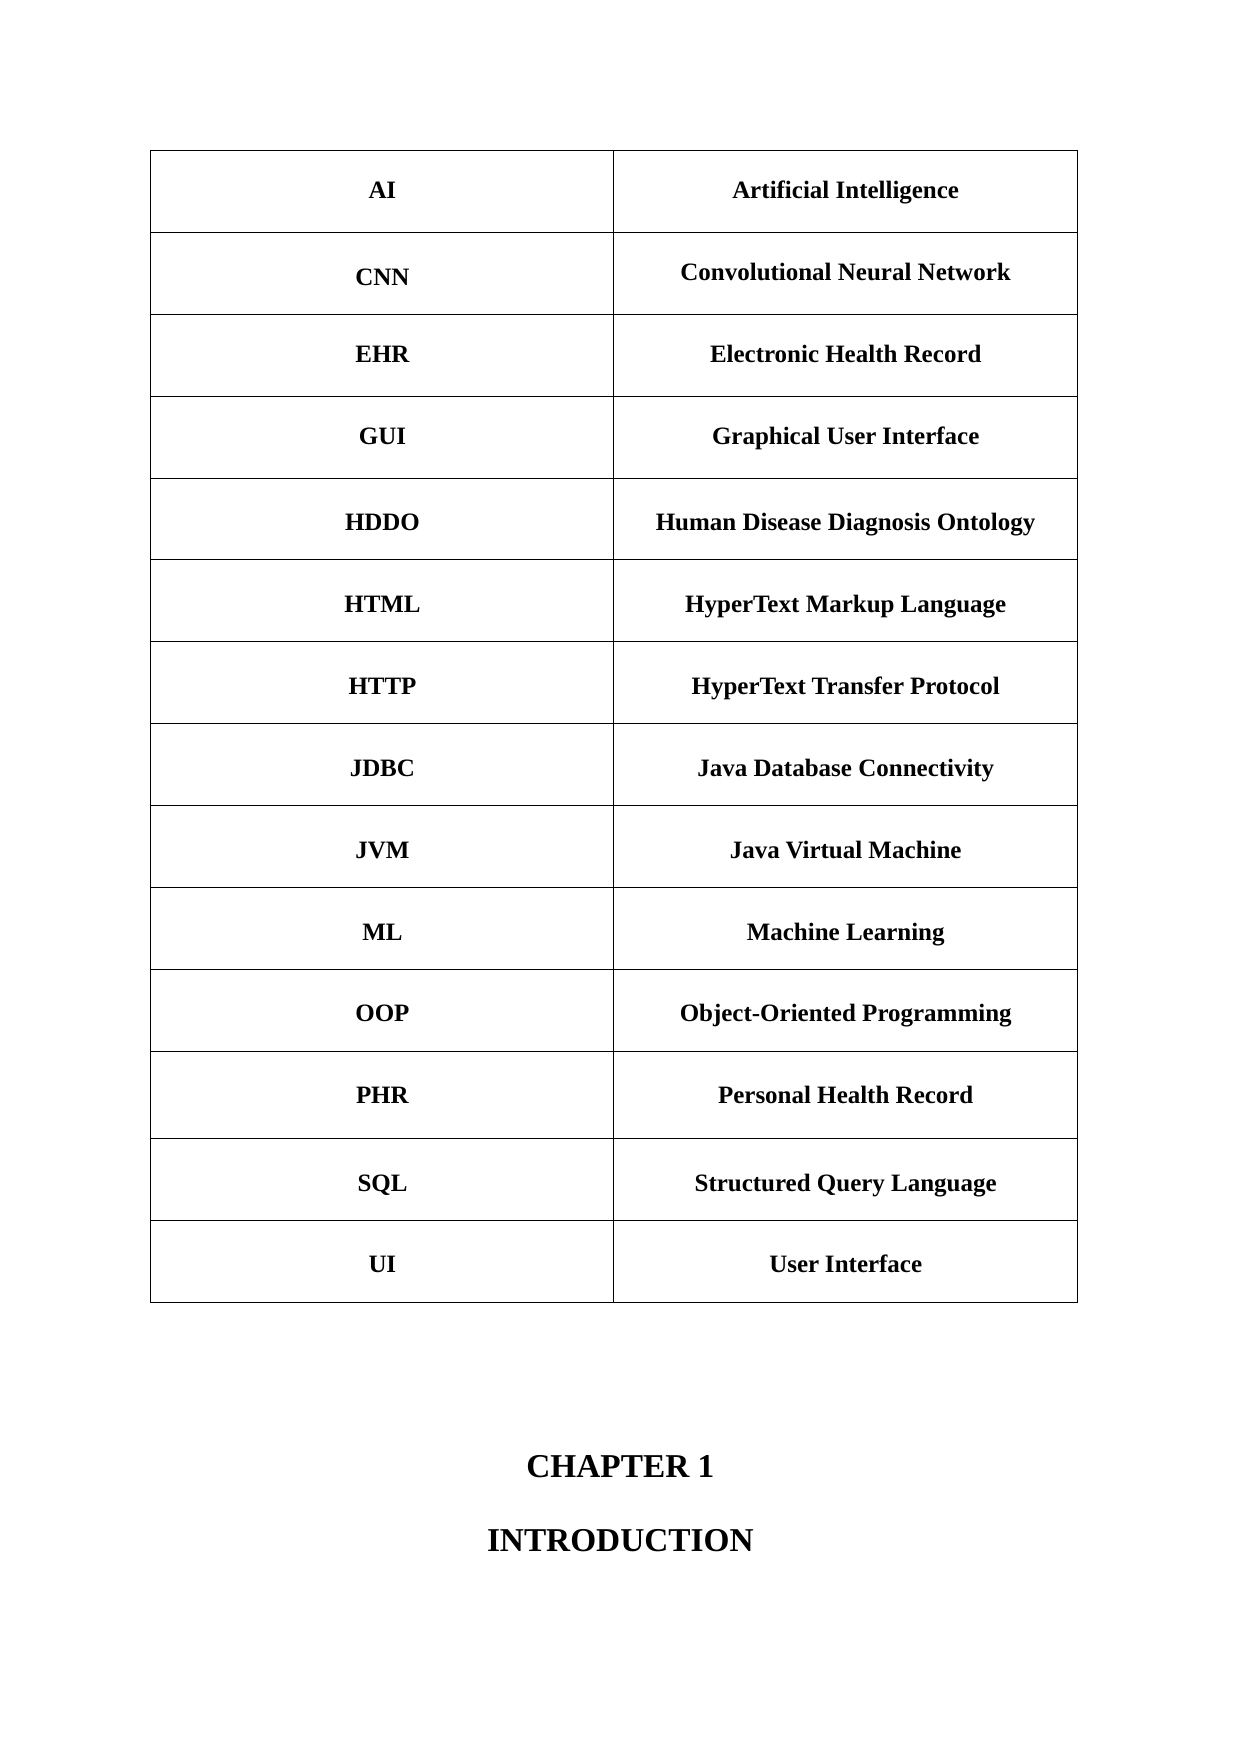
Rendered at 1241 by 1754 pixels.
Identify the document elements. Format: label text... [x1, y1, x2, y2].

table_cell Java Virtual Machine [614, 806, 1077, 887]
text CHAPTER 1 [150, 1446, 1090, 1484]
table_cell User Interface [614, 1221, 1077, 1302]
table_cell HyperText Markup Language [614, 560, 1077, 641]
table_cell PHR [151, 1052, 613, 1138]
table_cell Human Disease Diagnosis Ontology [614, 479, 1077, 559]
table_cell Personal Health Record [614, 1052, 1077, 1138]
table_cell GUI [151, 397, 613, 477]
table_cell Artificial Intelligence [614, 151, 1077, 232]
table_cell HDDO [151, 479, 613, 559]
text INTRODUCTION [150, 1520, 1090, 1558]
table_cell ML [151, 888, 613, 969]
table_cell Graphical User Interface [614, 397, 1077, 477]
table_cell HTTP [151, 642, 613, 723]
table_cell EHR [151, 315, 613, 396]
table_cell Machine Learning [614, 888, 1077, 969]
table_cell HTML [151, 560, 613, 641]
table_cell Convolutional Neural Network [614, 233, 1077, 314]
table_cell Electronic Health Record [614, 315, 1077, 396]
table_cell AI [151, 151, 613, 232]
table_cell Object-Oriented Programming [614, 970, 1077, 1051]
table_cell JVM [151, 806, 613, 887]
table_cell HyperText Transfer Protocol [614, 642, 1077, 723]
table_cell JDBC [151, 724, 613, 805]
table_cell Java Database Connectivity [614, 724, 1077, 805]
table_cell UI [151, 1221, 613, 1302]
table_cell Structured Query Language [614, 1139, 1077, 1220]
table_cell CNN [151, 233, 613, 314]
table_cell SQL [151, 1139, 613, 1220]
table_cell OOP [151, 970, 613, 1051]
